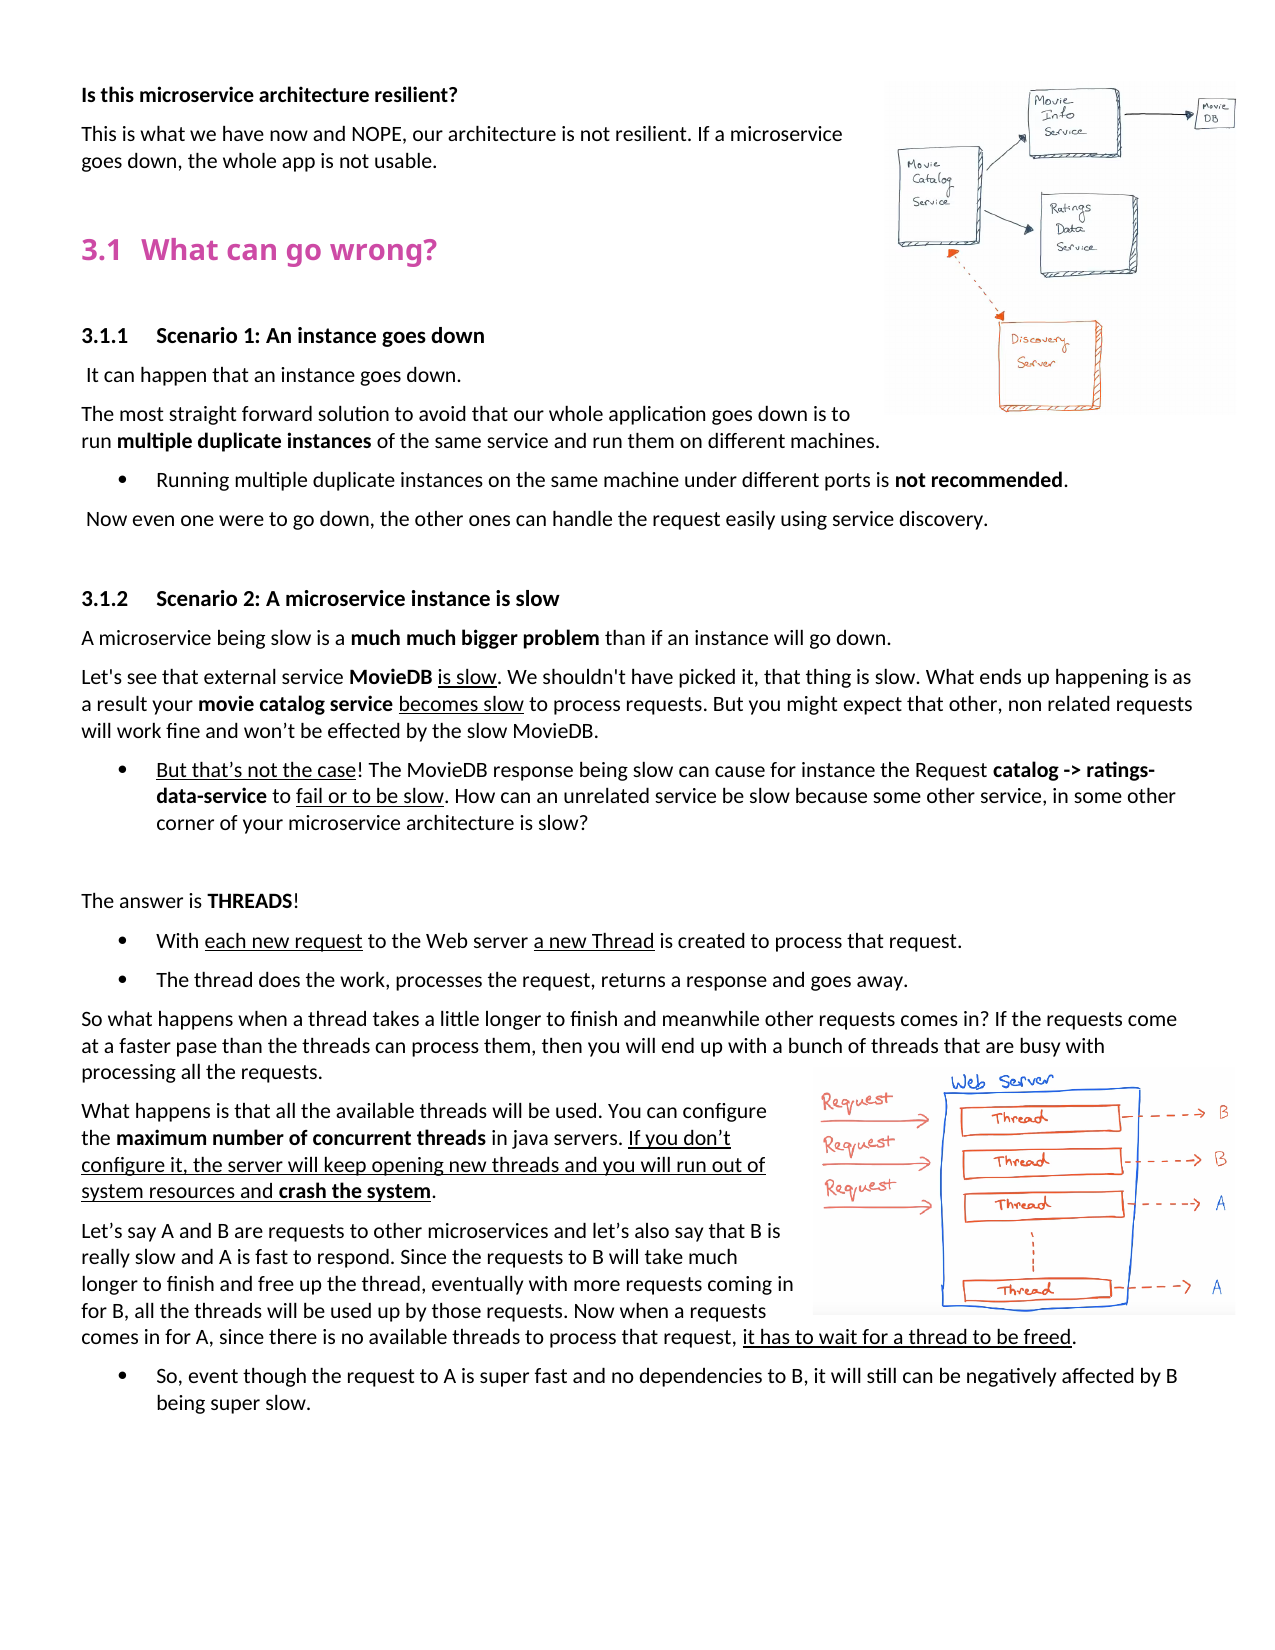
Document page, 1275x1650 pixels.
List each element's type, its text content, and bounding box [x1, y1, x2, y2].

text Let's see that external service MovieDB is slow. We shouldn't have picked it, that thing is slow. What ends up happening is as a result your movie catalog service becomes slow to process requests. But you might expect that other, non related requests will work fine and won’t be effected by the slow MovieDB. [81, 663, 1194, 743]
picture [884, 81, 1237, 415]
text What happens is that all the available threads will be used. You can configure the maximum number of concurrent threads in java servers. If you don’t configure it, the server will keep opening new threads and you will run out of system resources and crash the system. [81, 1098, 812, 1204]
subtitle Scenario 1: An instance goes down [81, 321, 884, 349]
text It can happen that an instance goes down. [81, 361, 884, 388]
subtitle Scenario 2: A microservice instance is slow [81, 584, 1194, 612]
list So, event though the request to A is super fast and no dependencies to B, it will still can be negatively affected by B being super slow. [118, 1363, 1194, 1416]
list Running multiple duplicate instances on the same machine under different ports is not recommended. [118, 466, 1194, 493]
text Let’s say A and B are requests to other microservices and let’s also say that B is really slow and A is fast to respond. Since the requests to B will take much longer to finish and free up the thread, eventually with more requests coming in for B, all the threads will be used up by those requests. Now when a requests comes in for A, since there is no available threads to process that request, it has to wait for a thread to be freed. [81, 1217, 1194, 1350]
text The most straight forward solution to avoid that our whole application goes down is to run multiple duplicate instances of the same service and run them on different machines. [81, 400, 1194, 454]
text Now even one were to go down, the other ones can handle the request easily using service discovery. [81, 505, 1194, 532]
text This is what we have now and NOPE, our architecture is not resilient. If a microservice goes down, the whole app is not usable. [81, 120, 884, 173]
list With each new request to the Web server a new Thread is created to process that request. [118, 927, 1194, 953]
list The thread does the work, processes the request, returns a response and goes away. [118, 966, 1194, 993]
text The answer is THREADS! [81, 888, 1194, 914]
list But that’s not the case! The MovieDB response being slow can cause for instance the Request catalog -> ratings-data-service to fail or to be slow. How can an unrelated service be slow because some other service, in some other corner of your microservice architecture is slow? [118, 756, 1194, 836]
text So what happens when a thread takes a little longer to finish and meanwhile other requests comes in? If the requests come at a faster pase than the threads can process them, then you will end up with a bunch of threads that are busy with processing all the requests. [81, 1005, 1194, 1085]
picture [812, 1067, 1236, 1315]
text Is this microservice architecture resilient? [81, 81, 884, 108]
text A microservice being slow is a much much bigger problem than if an instance will go down. [81, 624, 1194, 651]
subtitle What can go wrong? [81, 229, 884, 269]
